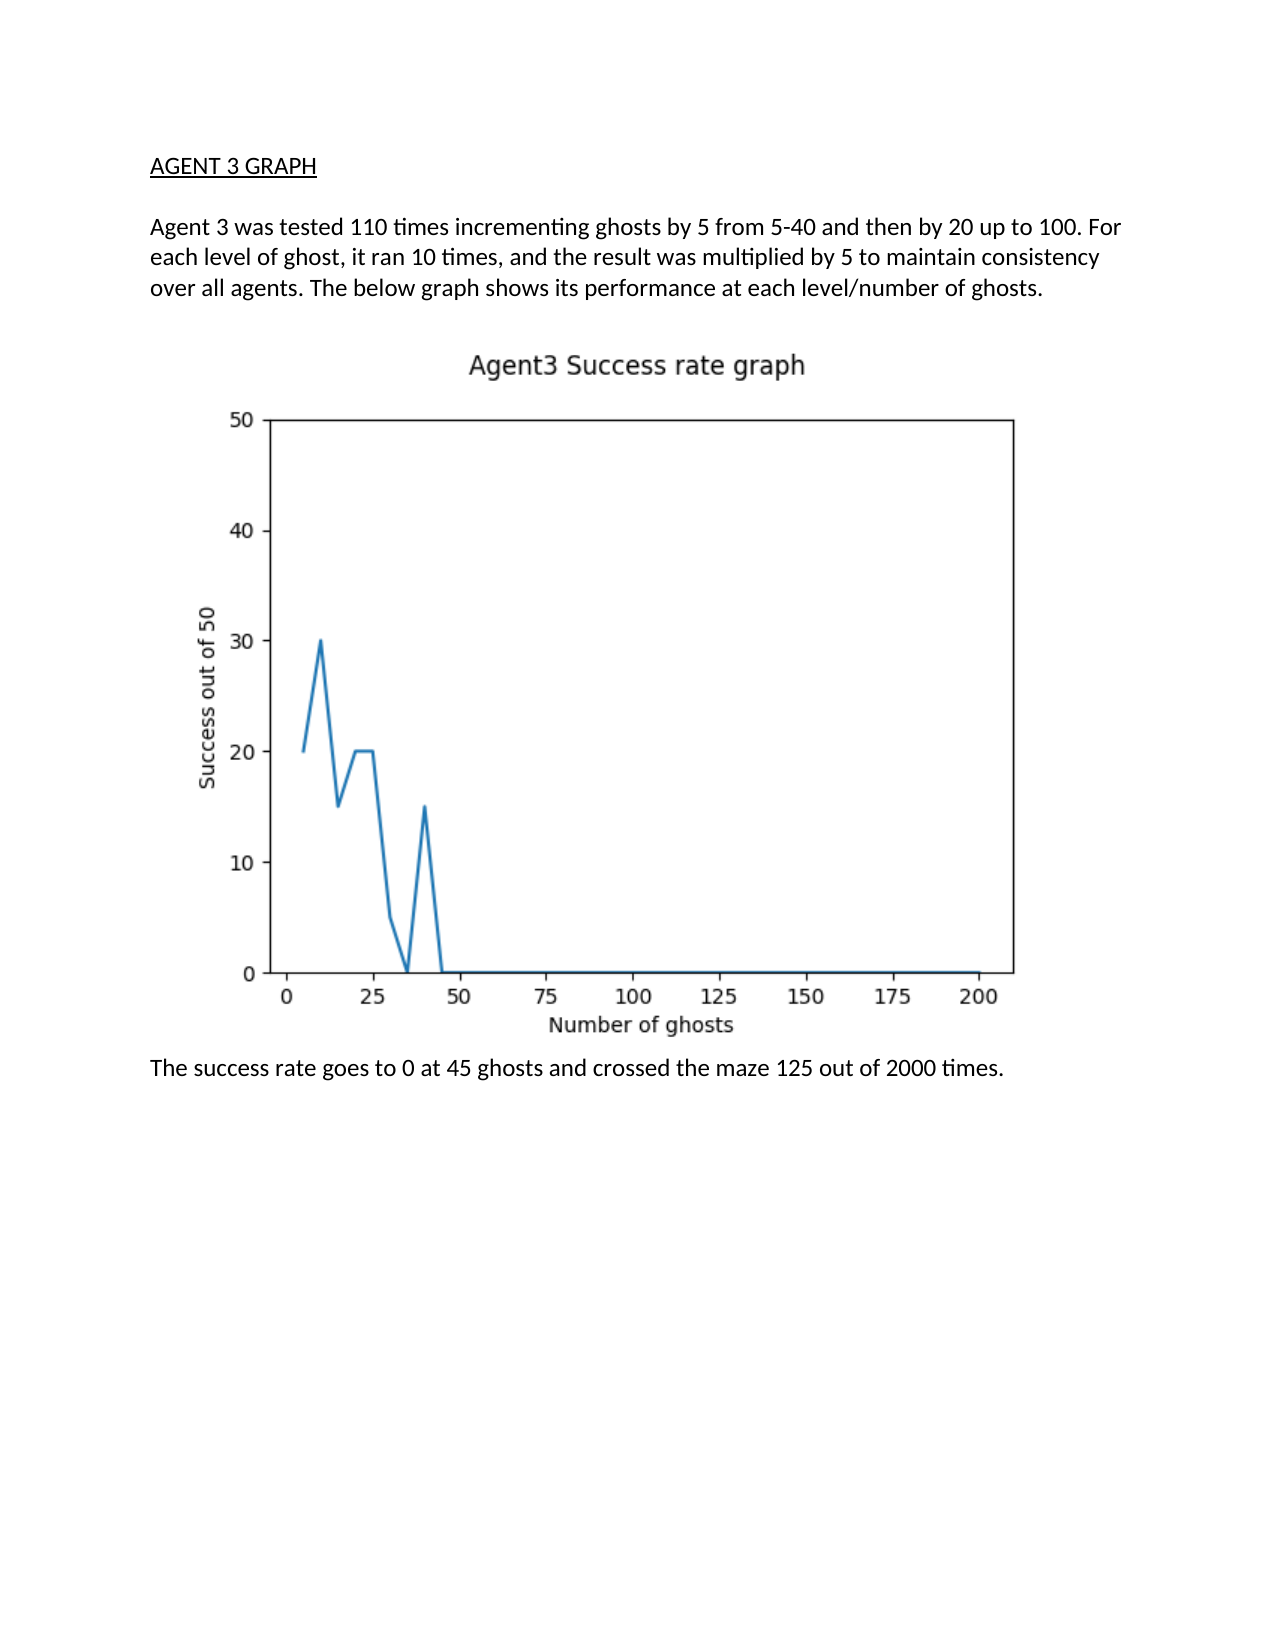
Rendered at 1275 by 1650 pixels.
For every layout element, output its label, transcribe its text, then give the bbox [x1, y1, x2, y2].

text Agent 3 was tested 110 times incrementing ghosts by 5 from 5-40 and then by 20 up to 100. For each level of ghost, it ran 10 times, and the result was multiplied by 5 to maintain consistency over all agents. The below graph shows its performance at each level/number of ghosts. [150, 211, 1125, 303]
picture [150, 333, 1109, 1052]
text The success rate goes to 0 at 45 ghosts and crossed the maze 125 out of 2000 times. [150, 1052, 1125, 1082]
text AGENT 3 GRAPH [150, 150, 1125, 181]
